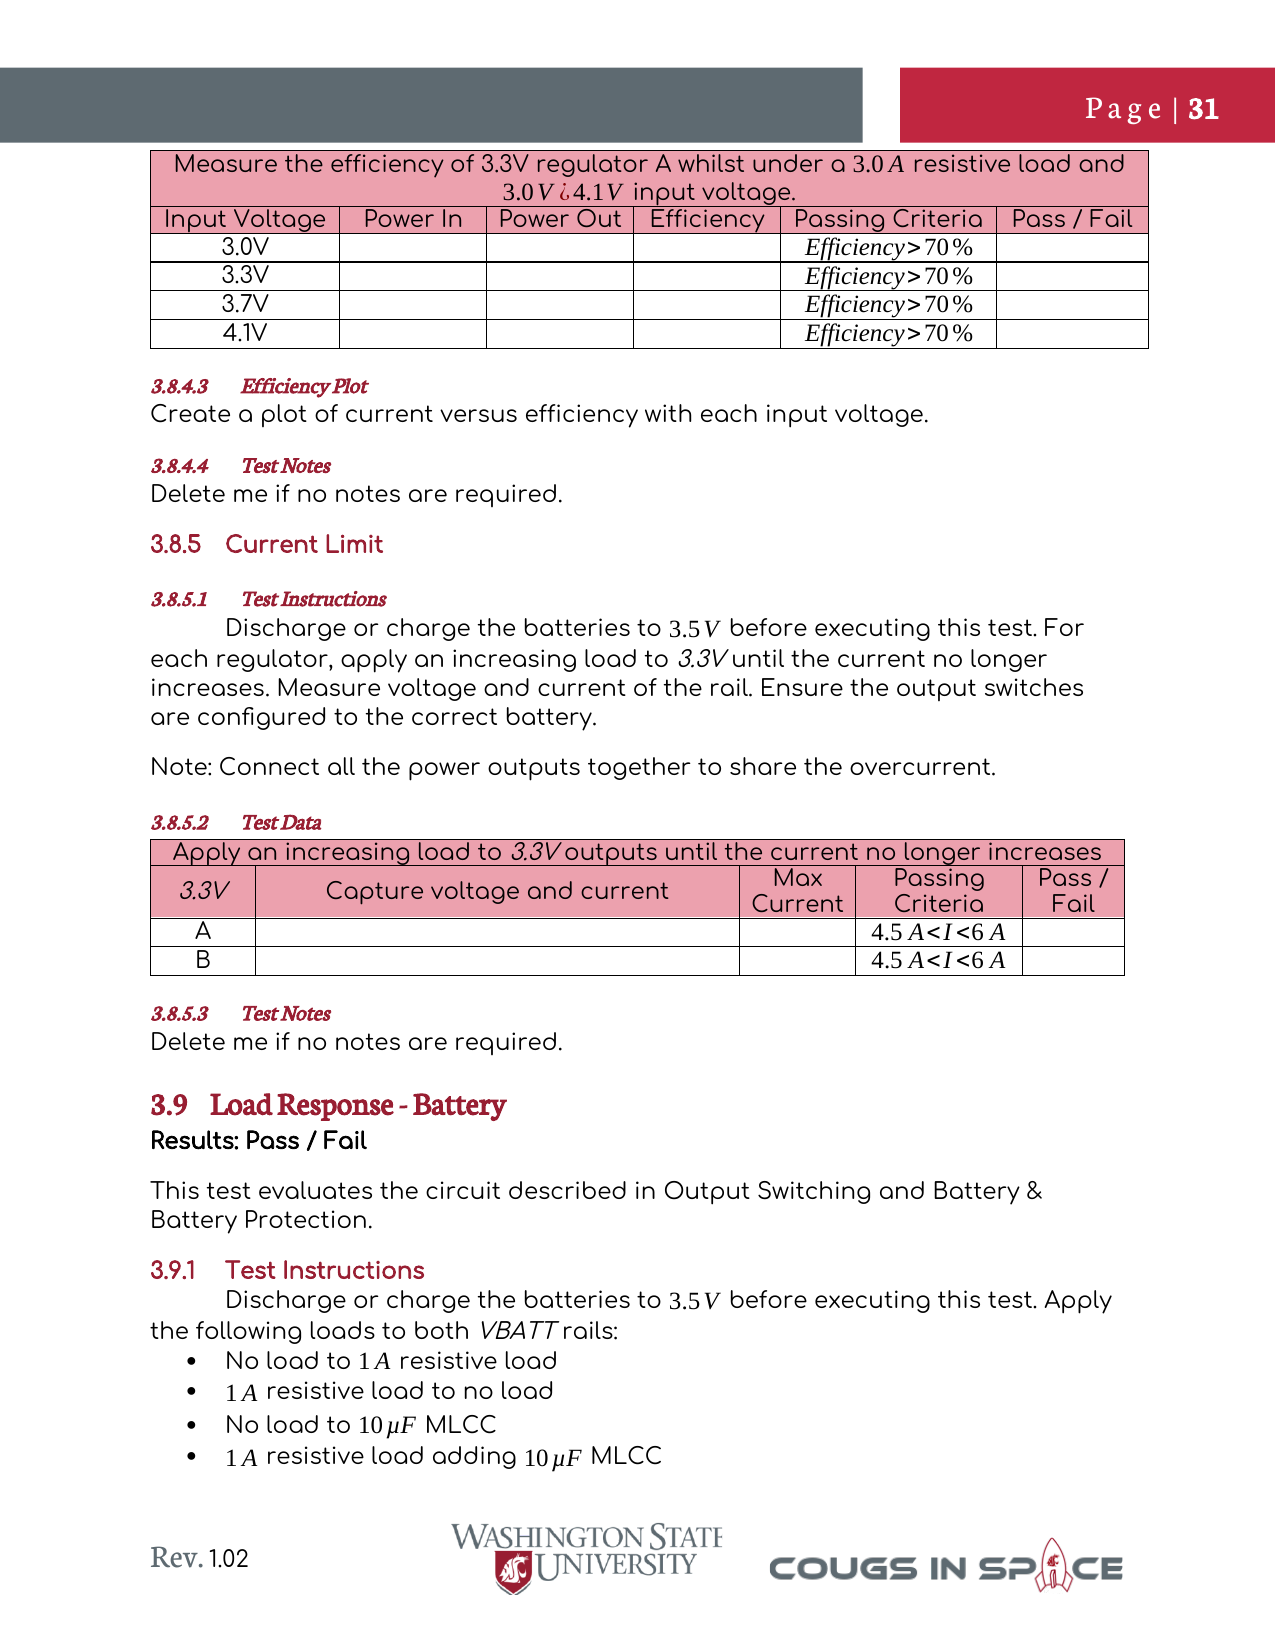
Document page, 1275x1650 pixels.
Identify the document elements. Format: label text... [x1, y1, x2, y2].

table_cell 3.3V [151, 866, 255, 917]
table_cell [634, 263, 780, 290]
table_cell 4.1V [151, 320, 339, 347]
list No load to resistive load [187, 1348, 1125, 1376]
table_cell [634, 291, 780, 319]
table_cell [256, 947, 739, 975]
table_cell [740, 919, 855, 946]
table_cell Efficiency [634, 207, 780, 233]
table_cell [340, 320, 486, 347]
text Delete me if no notes are required. [150, 482, 1125, 508]
table_cell A [151, 919, 255, 946]
table_cell 3.7V [151, 291, 339, 319]
subtitle Test Instructions [150, 1258, 1125, 1284]
table_cell [256, 919, 739, 946]
subtitle Test Instructions [150, 582, 1125, 611]
table_cell [487, 320, 633, 347]
table_cell [487, 291, 633, 319]
text Discharge or charge the batteries to before executing this test. Apply the following loads to both VBATT rails: [150, 1288, 1125, 1344]
subtitle Current Limit [150, 532, 1125, 558]
table_cell [781, 234, 996, 261]
table_cell Power Out [487, 207, 633, 233]
table_cell [1023, 919, 1124, 946]
table_cell B [151, 947, 255, 975]
text Discharge or charge the batteries to before executing this test. For each regulator, apply an increasing load to 3.3V until the current no longer increases. Measure voltage and current of the rail. Ensure the output switches are configured to the correct battery. [150, 616, 1125, 731]
table_cell [634, 234, 780, 261]
table_cell Max Current [740, 866, 855, 917]
table_cell [1023, 947, 1124, 975]
table_cell [340, 263, 486, 290]
text Note: Connect all the power outputs together to share the overcurrent. [150, 756, 1125, 781]
table_cell Pass / Fail [997, 207, 1148, 233]
table_cell Capture voltage and current [256, 866, 739, 917]
table_cell Input Voltage [151, 207, 339, 233]
table_cell [856, 947, 1022, 975]
table_cell Passing Criteria [856, 866, 1022, 917]
table_header Apply an increasing load to 3.3V outputs until the current no longer increases [151, 840, 1124, 865]
picture [450, 1522, 723, 1595]
table_cell [634, 320, 780, 347]
table_cell [997, 234, 1148, 261]
table_cell Passing Criteria [781, 207, 996, 233]
table_cell [340, 234, 486, 261]
table_cell Power In [340, 207, 486, 233]
picture [769, 1537, 1123, 1594]
list No load to MLCC [187, 1412, 1125, 1439]
table_cell Pass / Fail [1023, 866, 1124, 917]
subtitle Test Notes [150, 997, 1125, 1026]
table_cell [781, 291, 996, 319]
table_cell [340, 291, 486, 319]
table_cell [781, 320, 996, 347]
text Delete me if no notes are required. [150, 1030, 1125, 1055]
subtitle Test Data [150, 806, 1125, 834]
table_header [151, 151, 1148, 206]
subtitle Load Response - Battery [150, 1080, 1125, 1122]
table_cell 3.3V [151, 263, 339, 290]
table_cell 3.0V [151, 234, 339, 261]
subtitle Efficiency Plot [150, 369, 1125, 398]
table_cell [487, 234, 633, 261]
table_cell [856, 919, 1022, 946]
table_cell [781, 263, 996, 290]
text Create a plot of current versus efficiency with each input voltage. [150, 402, 1125, 428]
text Results: Pass / Fail [150, 1128, 1125, 1154]
subtitle Test Notes [150, 449, 1125, 478]
table_cell [997, 291, 1148, 319]
table_cell [997, 320, 1148, 347]
text This test evaluates the circuit described in Output Switching and Battery & Battery Protection. [150, 1179, 1125, 1234]
table_cell [740, 947, 855, 975]
table_cell [997, 263, 1148, 290]
table_cell [487, 263, 633, 290]
list resistive load to no load [187, 1379, 1125, 1408]
list resistive load adding MLCC [187, 1443, 1125, 1473]
